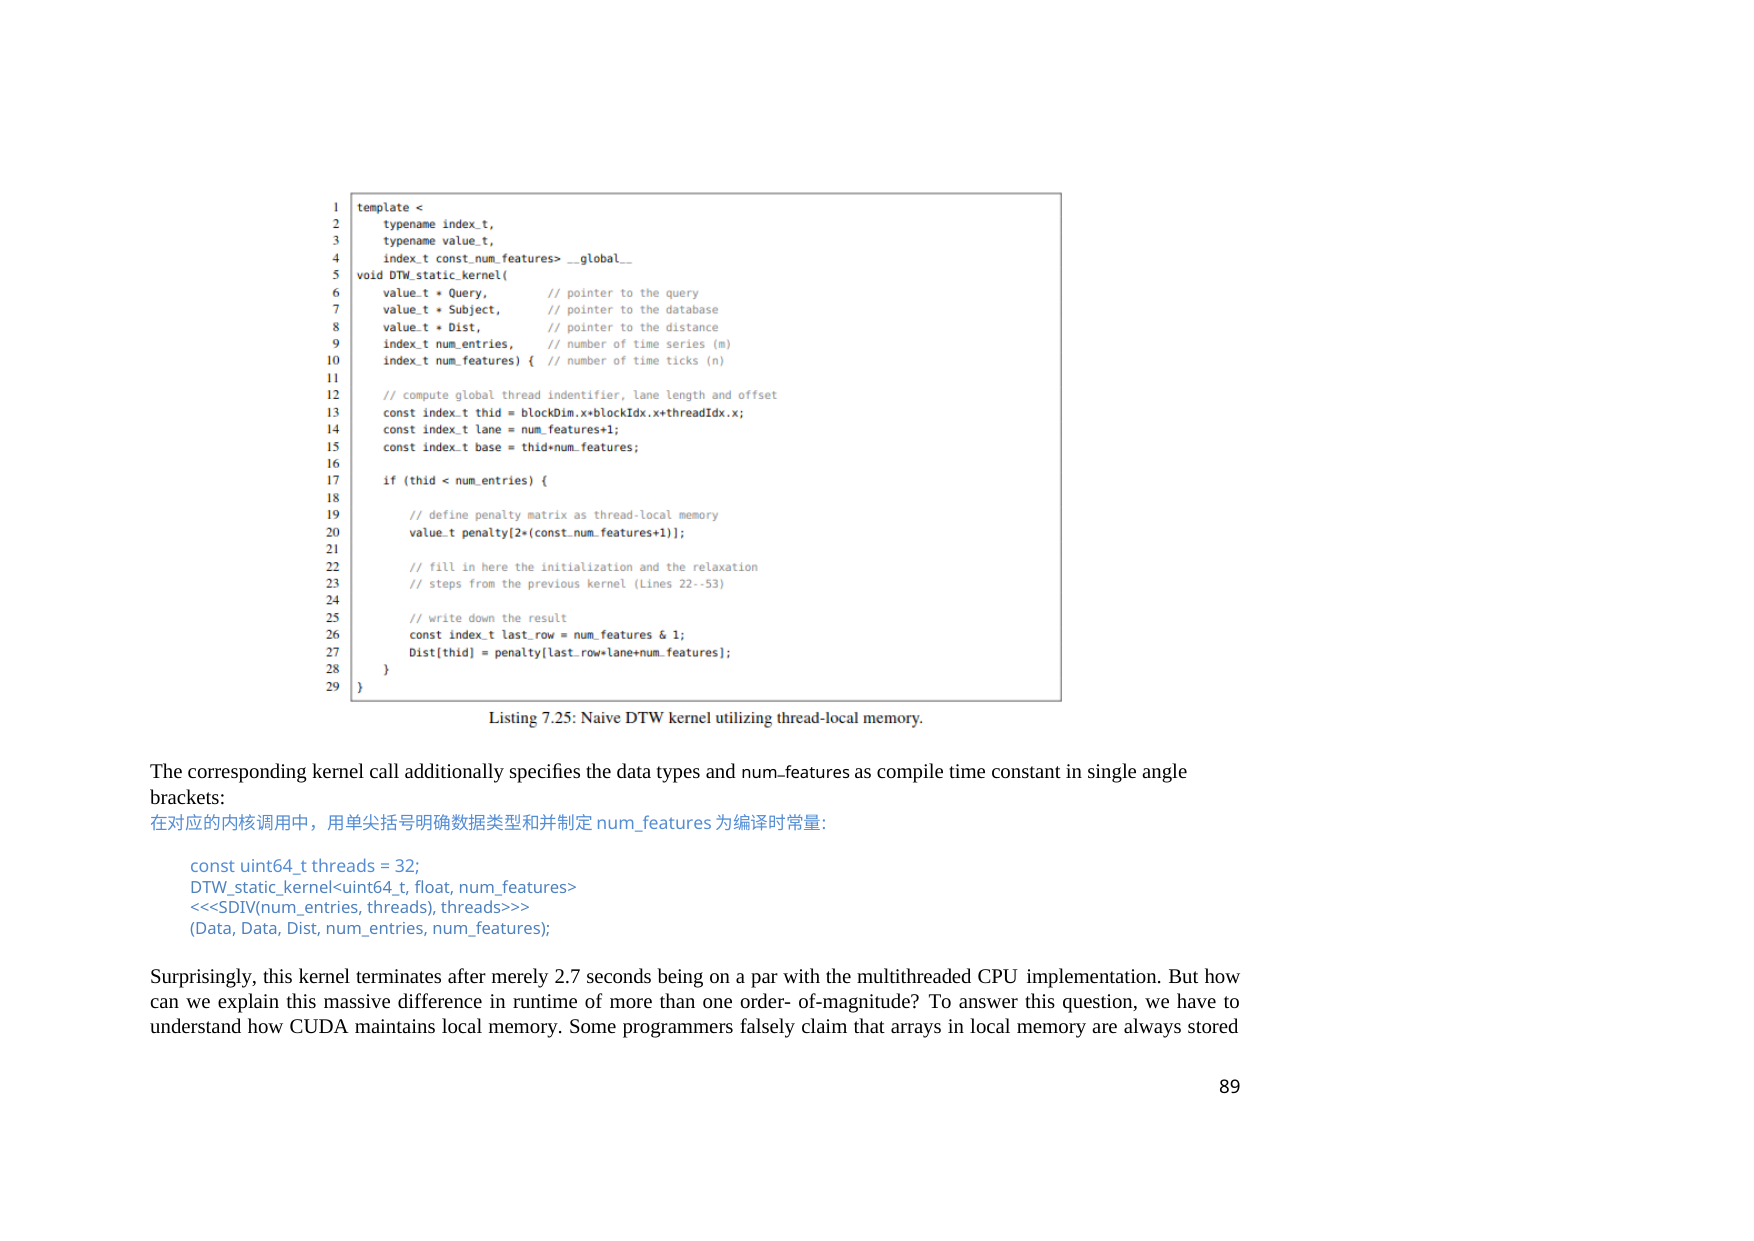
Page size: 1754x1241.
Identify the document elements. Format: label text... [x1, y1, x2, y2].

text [150, 963, 1240, 1038]
text 在对应的内核调用中，用单尖括号明确数据类型和并制定num_features为编译时常量: [150, 809, 1240, 835]
text The corresponding kernel call additionally speciﬁes the data types and num_features as compile time constant in single angle brackets: [150, 759, 1240, 809]
text const uint64_t threads = 32; [150, 856, 1240, 877]
text (Data, Data, Dist, num_entries, num_features); [150, 918, 1240, 939]
text DTW_static_kernel<uint64_t, float, num_features> [150, 877, 1240, 897]
text <<<SDIV(num_entries, threads), threads>>> [150, 897, 1240, 918]
